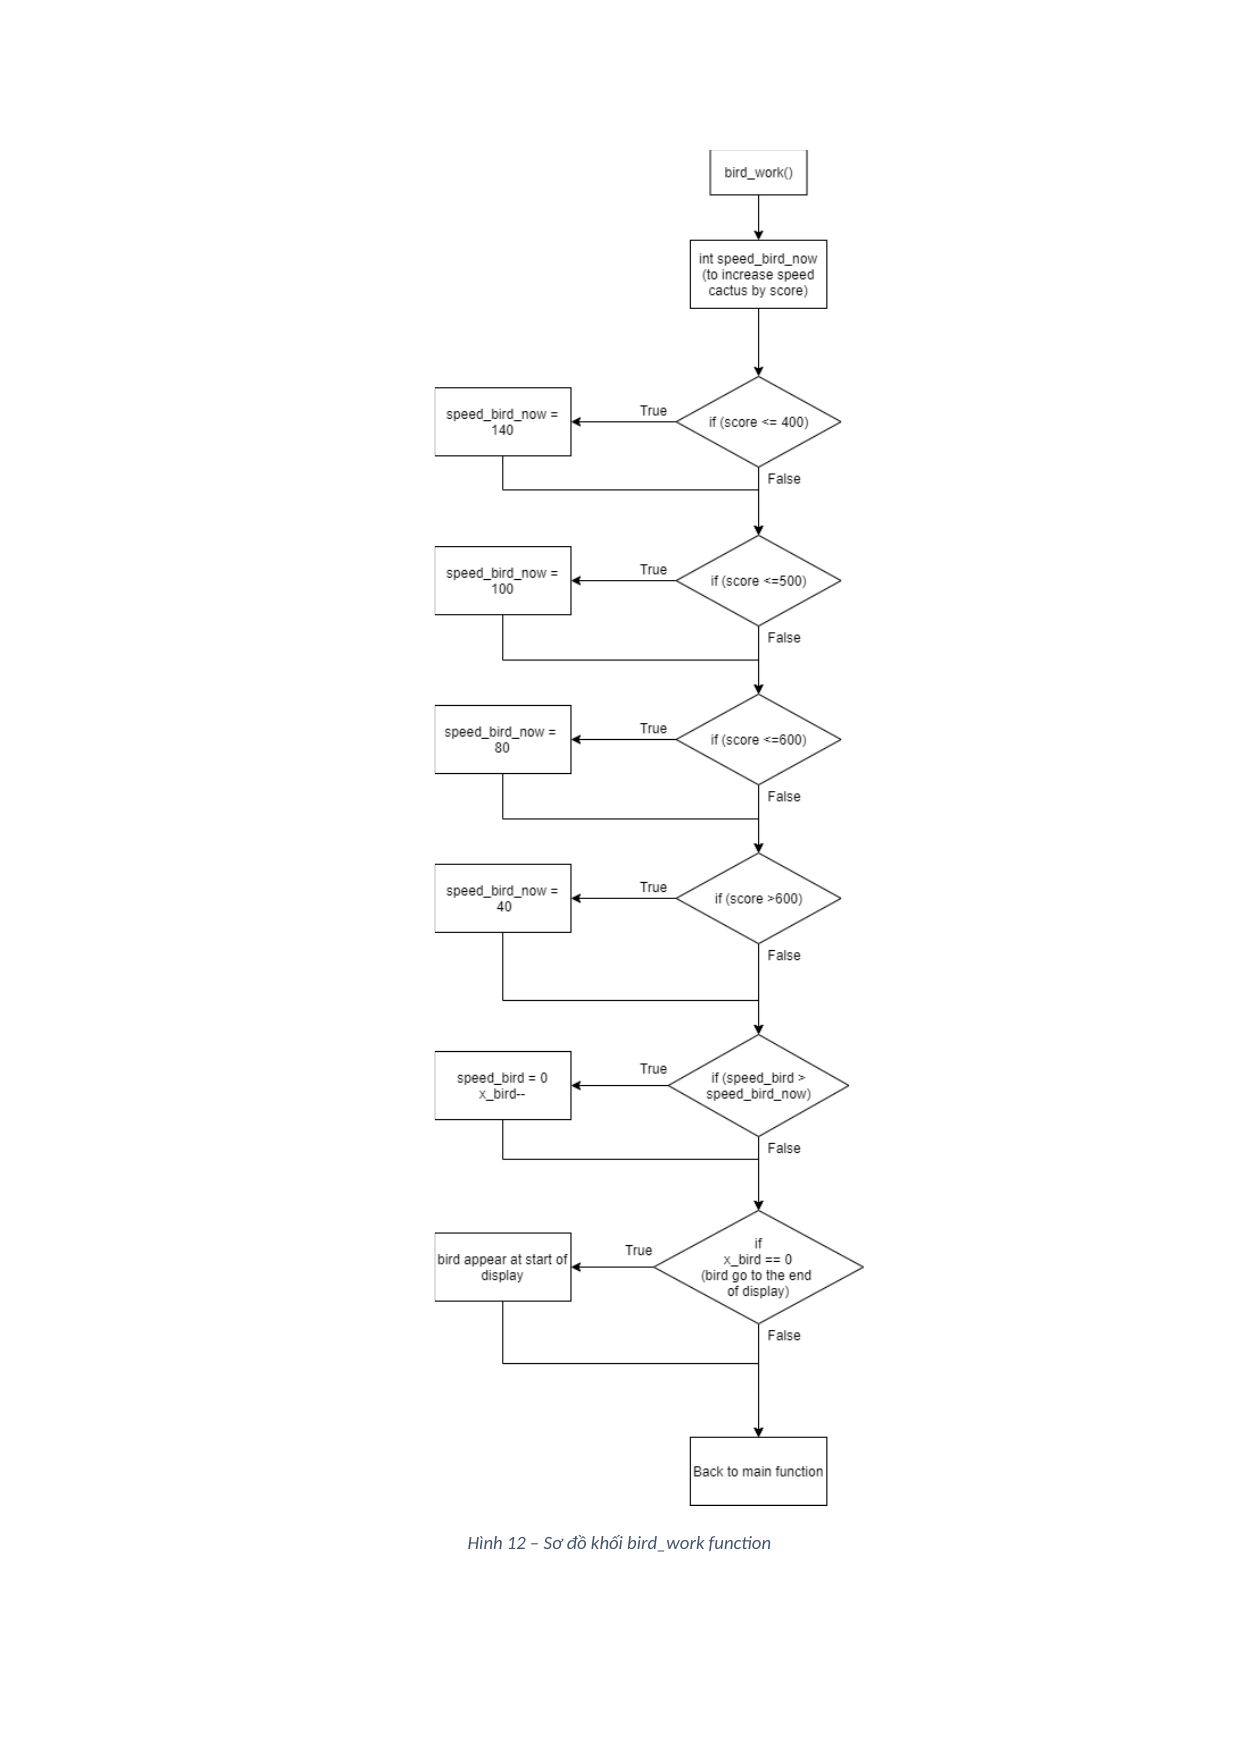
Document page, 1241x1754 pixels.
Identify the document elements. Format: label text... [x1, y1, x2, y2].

picture [434, 150, 865, 1506]
